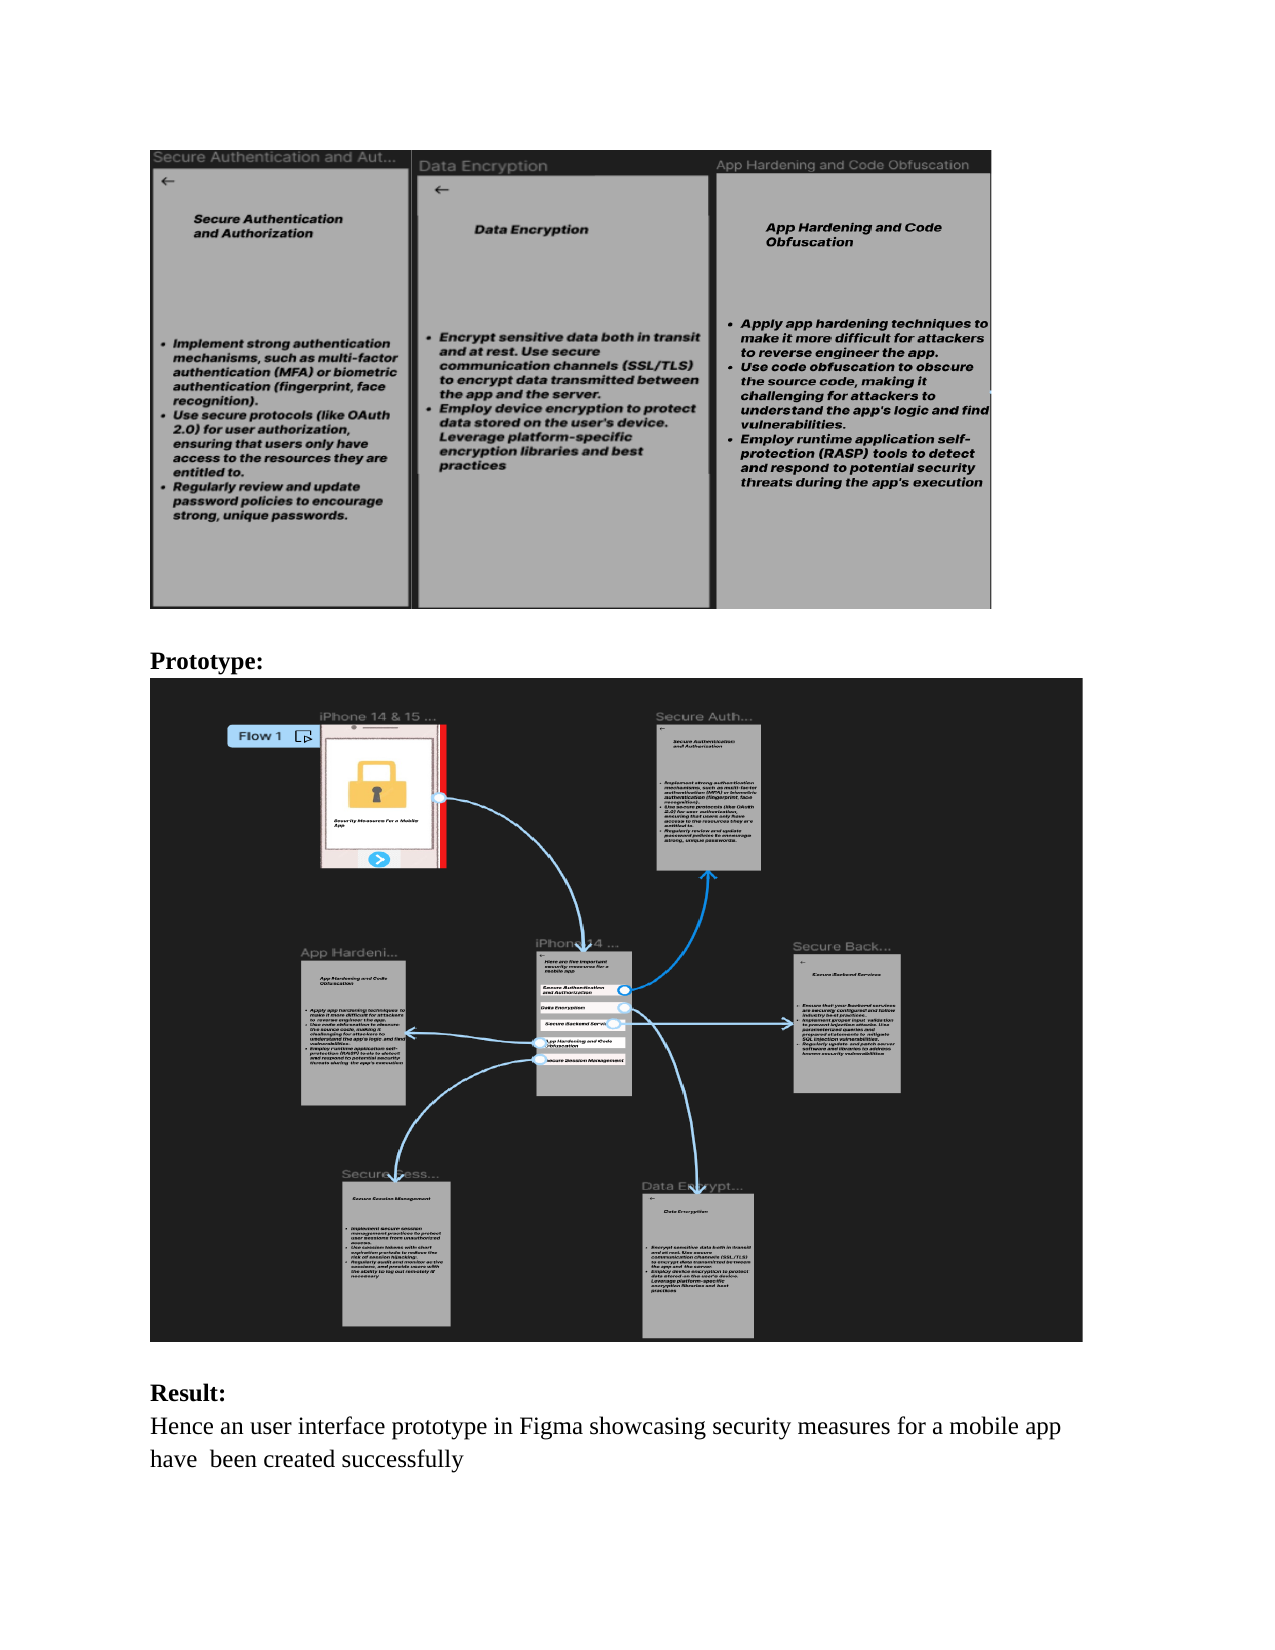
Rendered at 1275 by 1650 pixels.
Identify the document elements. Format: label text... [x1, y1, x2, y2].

text have been created successfully [150, 1444, 1125, 1473]
text Prototype: [150, 646, 1125, 674]
picture [150, 678, 1083, 1342]
text Result: [150, 1378, 1125, 1407]
text Hence an user interface prototype in Figma showcasing security measures for a mobile app [150, 1411, 1125, 1440]
picture [150, 150, 992, 609]
